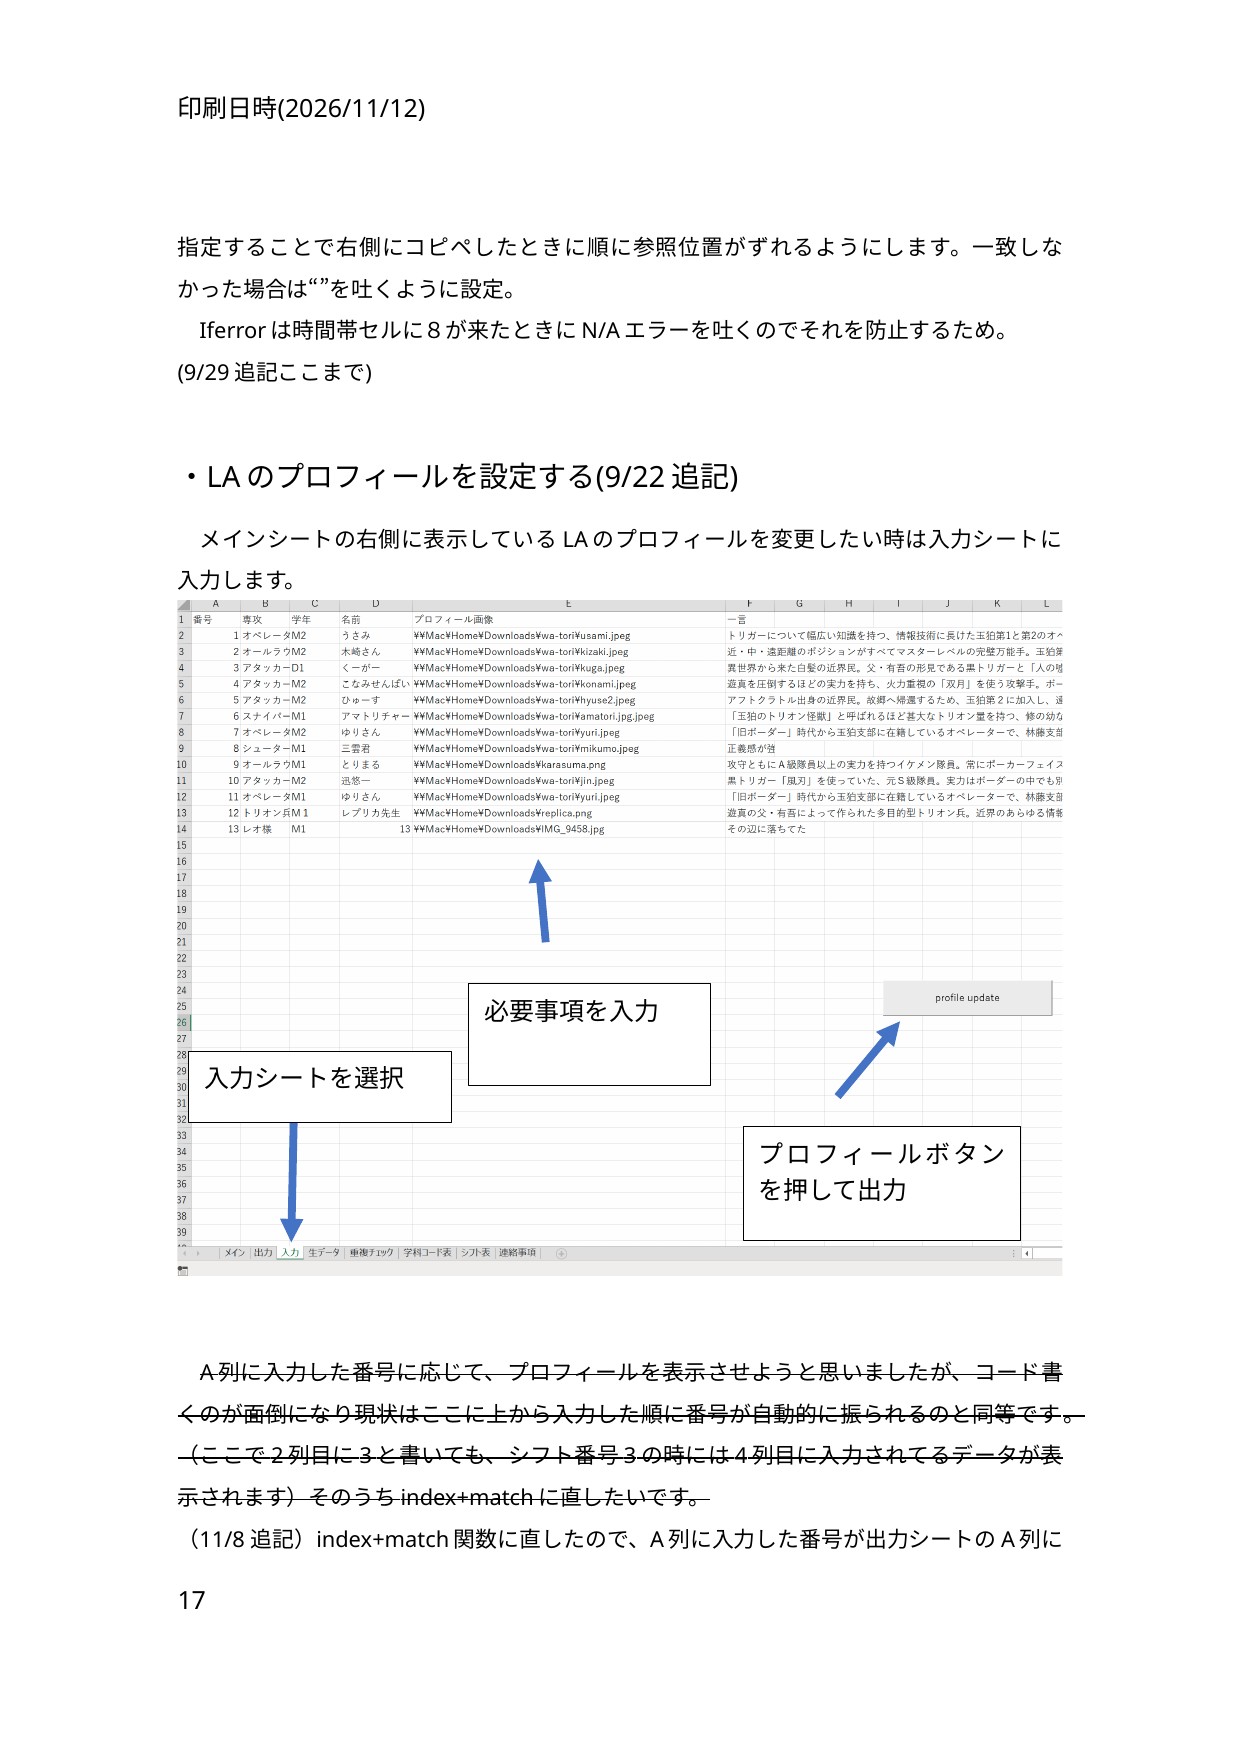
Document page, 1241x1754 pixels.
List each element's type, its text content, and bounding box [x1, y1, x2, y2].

picture [177, 600, 1063, 1276]
text A列に入力した番号に応じて、プロフィールを表示させようと思いましたが、コード書くのが面倒になり現状はここに上から入力した順に番号が自動的に振られるのと同等です。（ここで2列目に3と書いても、シフト番号3の時には4列目に入力されてるデータが表示されます）そのうちindex+matchに直したいです。 [177, 1350, 1063, 1457]
text Iferrorは時間帯セルに８が来たときにN/Aエラーを吐くのでそれを防止するため。 [177, 308, 1063, 350]
text ・LAのプロフィールを設定する(9/22追記) [177, 433, 1063, 517]
text (9/29追記ここまで) [177, 350, 1063, 392]
text メインシートの右側に表示しているLAのプロフィールを変更したい時は入力シートに入力します。 [177, 517, 1063, 600]
text A列に入力した番号に応じて、プロフィールを表示させようと思いましたが、コード書くのが面倒になり現状はここに上から入力した順に番号が自動的に振られるのと同等です。（ここで2列目に3と書いても、シフト番号3の時には4列目に入力されてるデータが表示されます）そのうちindex+matchに直したいです。 [177, 1458, 1063, 1517]
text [177, 1517, 1063, 1558]
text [177, 225, 1063, 308]
